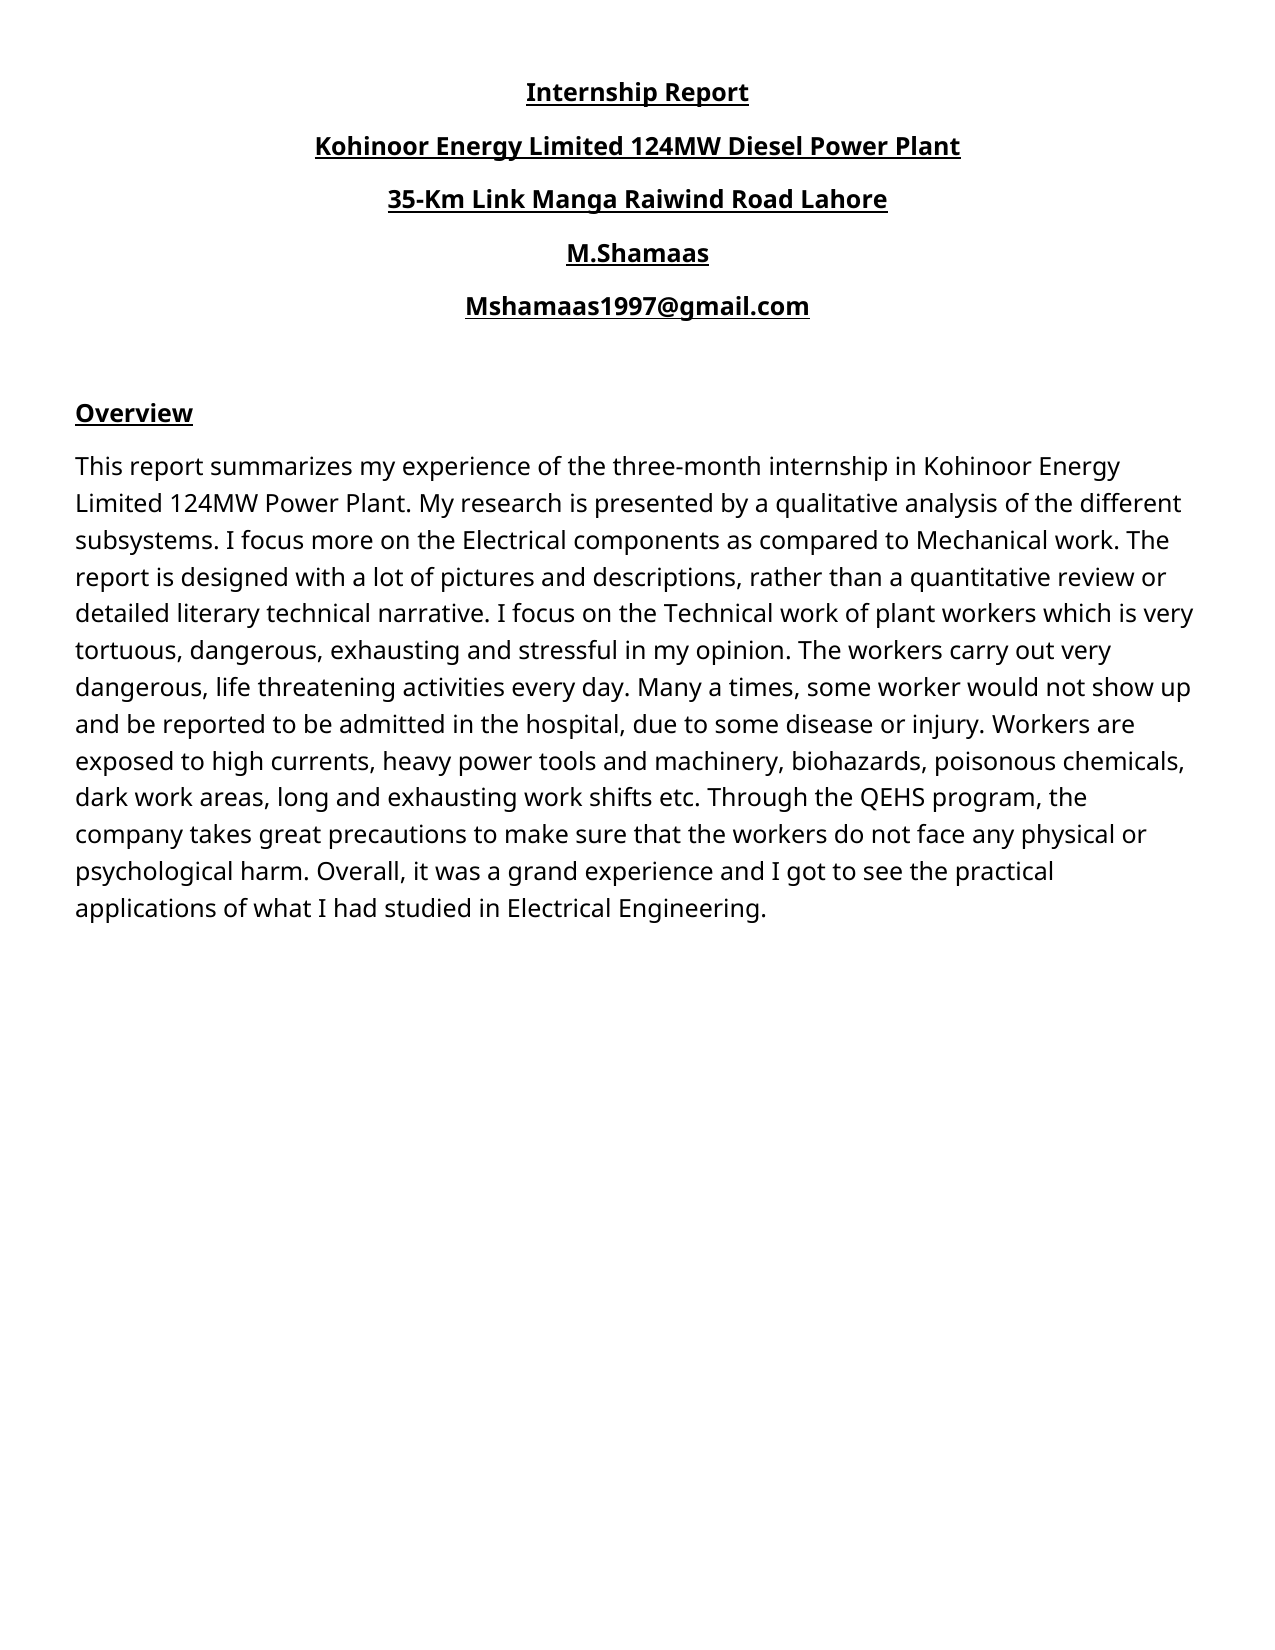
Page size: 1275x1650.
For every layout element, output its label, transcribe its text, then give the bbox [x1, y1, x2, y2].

text 35-Km Link Manga Raiwind Road Lahore [75, 182, 1200, 216]
text Overview [75, 396, 1200, 430]
text Kohinoor Energy Limited 124MW Diesel Power Plant [75, 128, 1200, 162]
text M.Shamaas [75, 235, 1200, 269]
text This report summarizes my experience of the three-month internship in Kohinoor Energy Limited 124MW Power Plant. My research is presented by a qualitative analysis of the different subsystems. I focus more on the Electrical components as compared to Mechanical work. The report is designed with a lot of pictures and descriptions, rather than a quantitative review or detailed literary technical narrative. I focus on the Technical work of plant workers which is very tortuous, dangerous, exhausting and stressful in my opinion. The workers carry out very dangerous, life threatening activities every day. Many a times, some worker would not show up and be reported to be admitted in the hospital, due to some disease or injury. Workers are exposed to high currents, heavy power tools and machinery, biohazards, poisonous chemicals, dark work areas, long and exhausting work shifts etc. Through the QEHS program, the company takes great precautions to make sure that the workers do not face any physical or psychological harm. Overall, it was a grand experience and I got to see the practical applications of what I had studied in Electrical Engineering. [75, 449, 1200, 924]
text Internship Report [75, 75, 1200, 109]
text Mshamaas1997@gmail.com [75, 289, 1200, 323]
